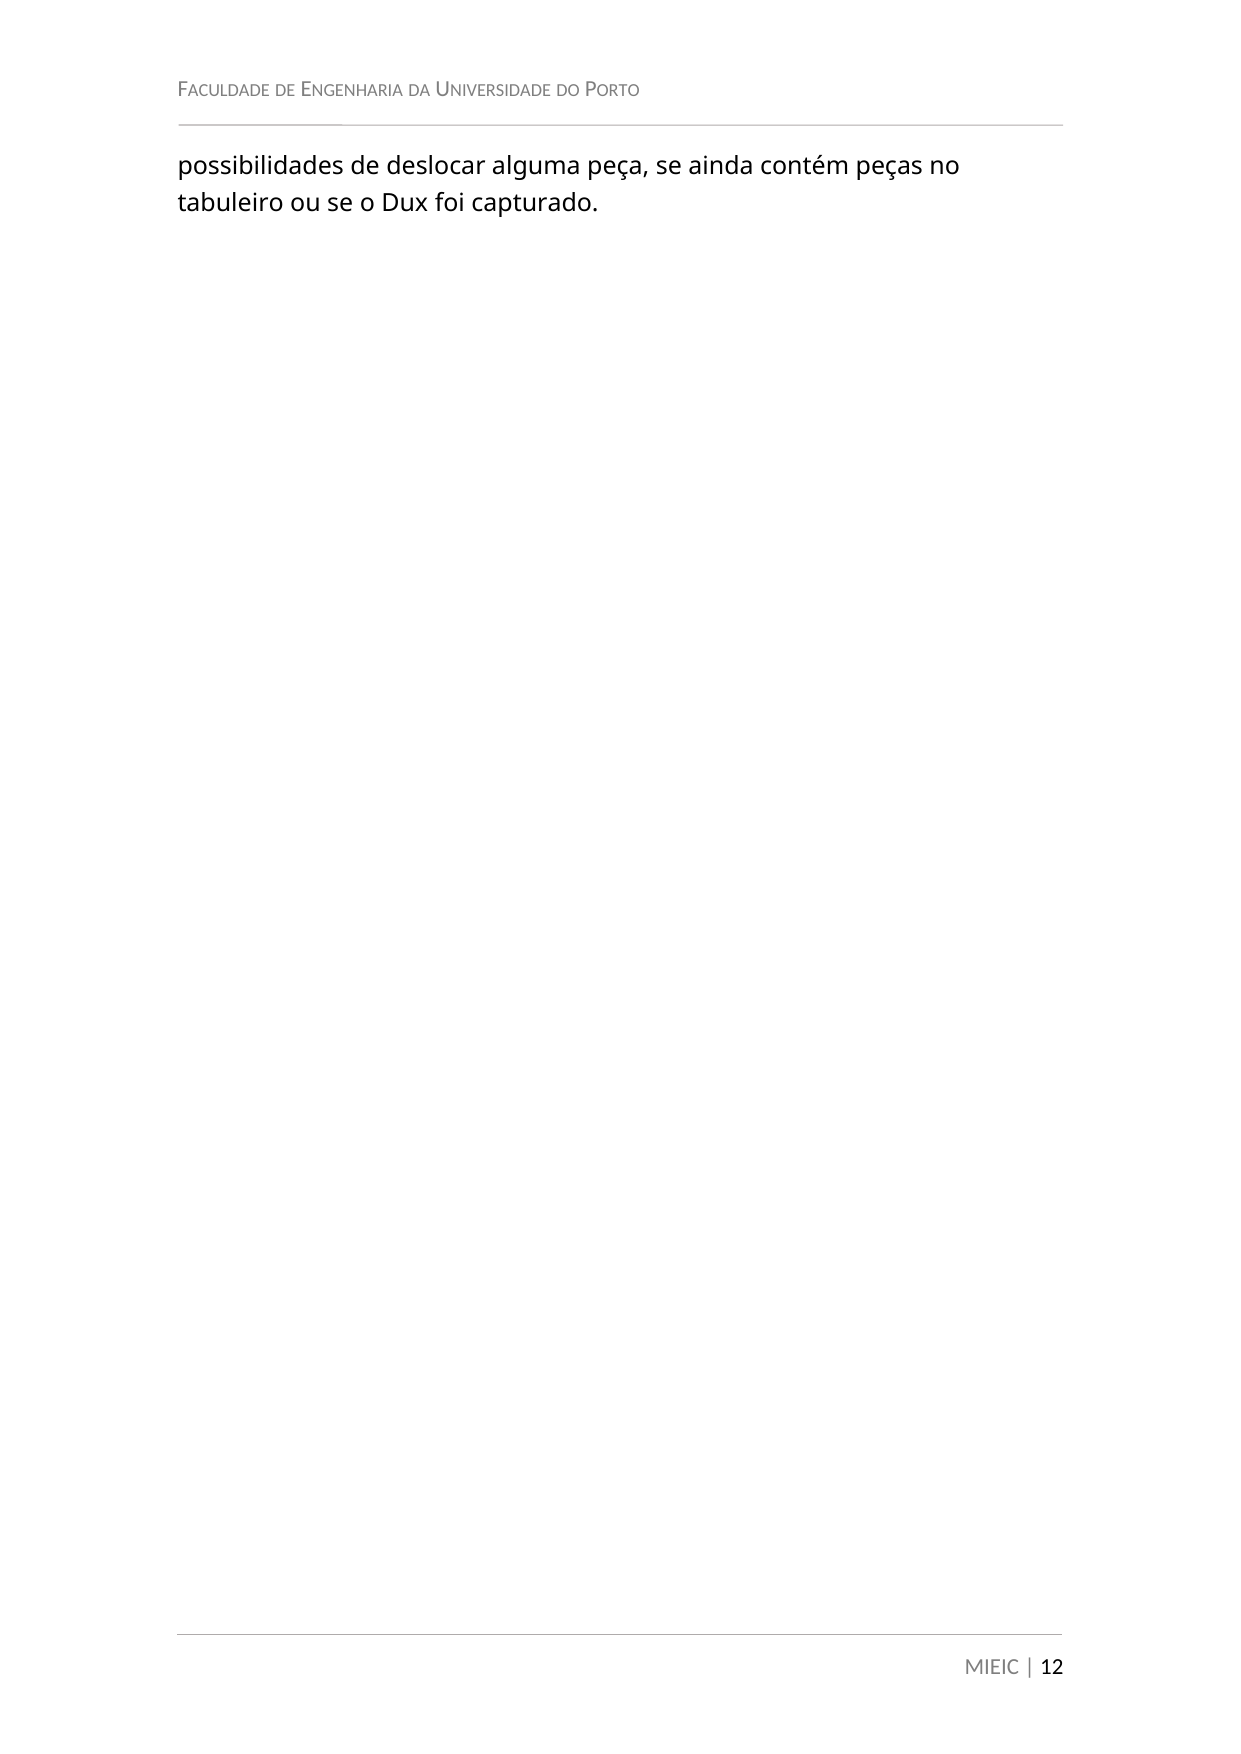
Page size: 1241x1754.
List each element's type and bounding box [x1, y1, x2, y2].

text [177, 148, 1063, 218]
